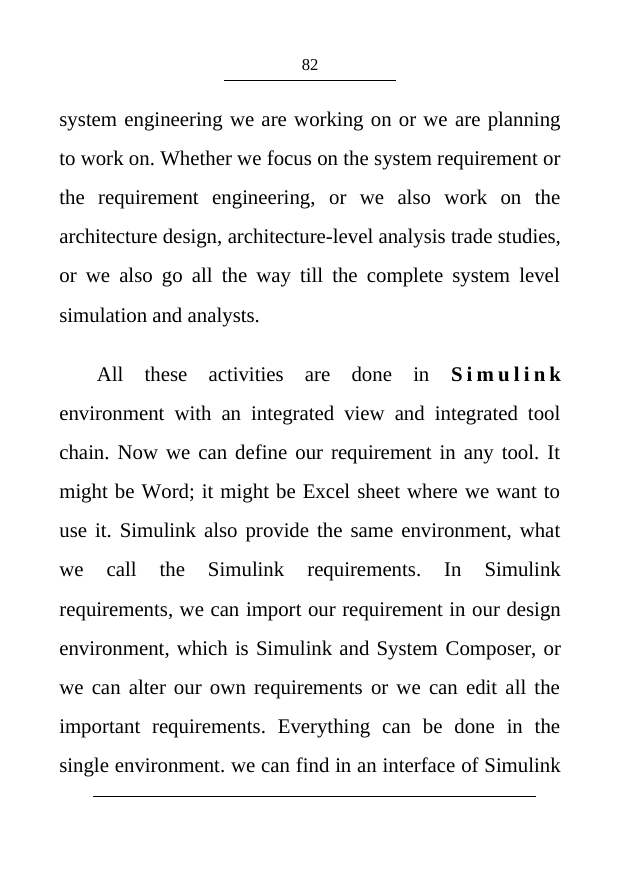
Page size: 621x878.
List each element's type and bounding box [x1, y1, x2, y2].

text [59, 362, 561, 777]
text [59, 107, 561, 327]
